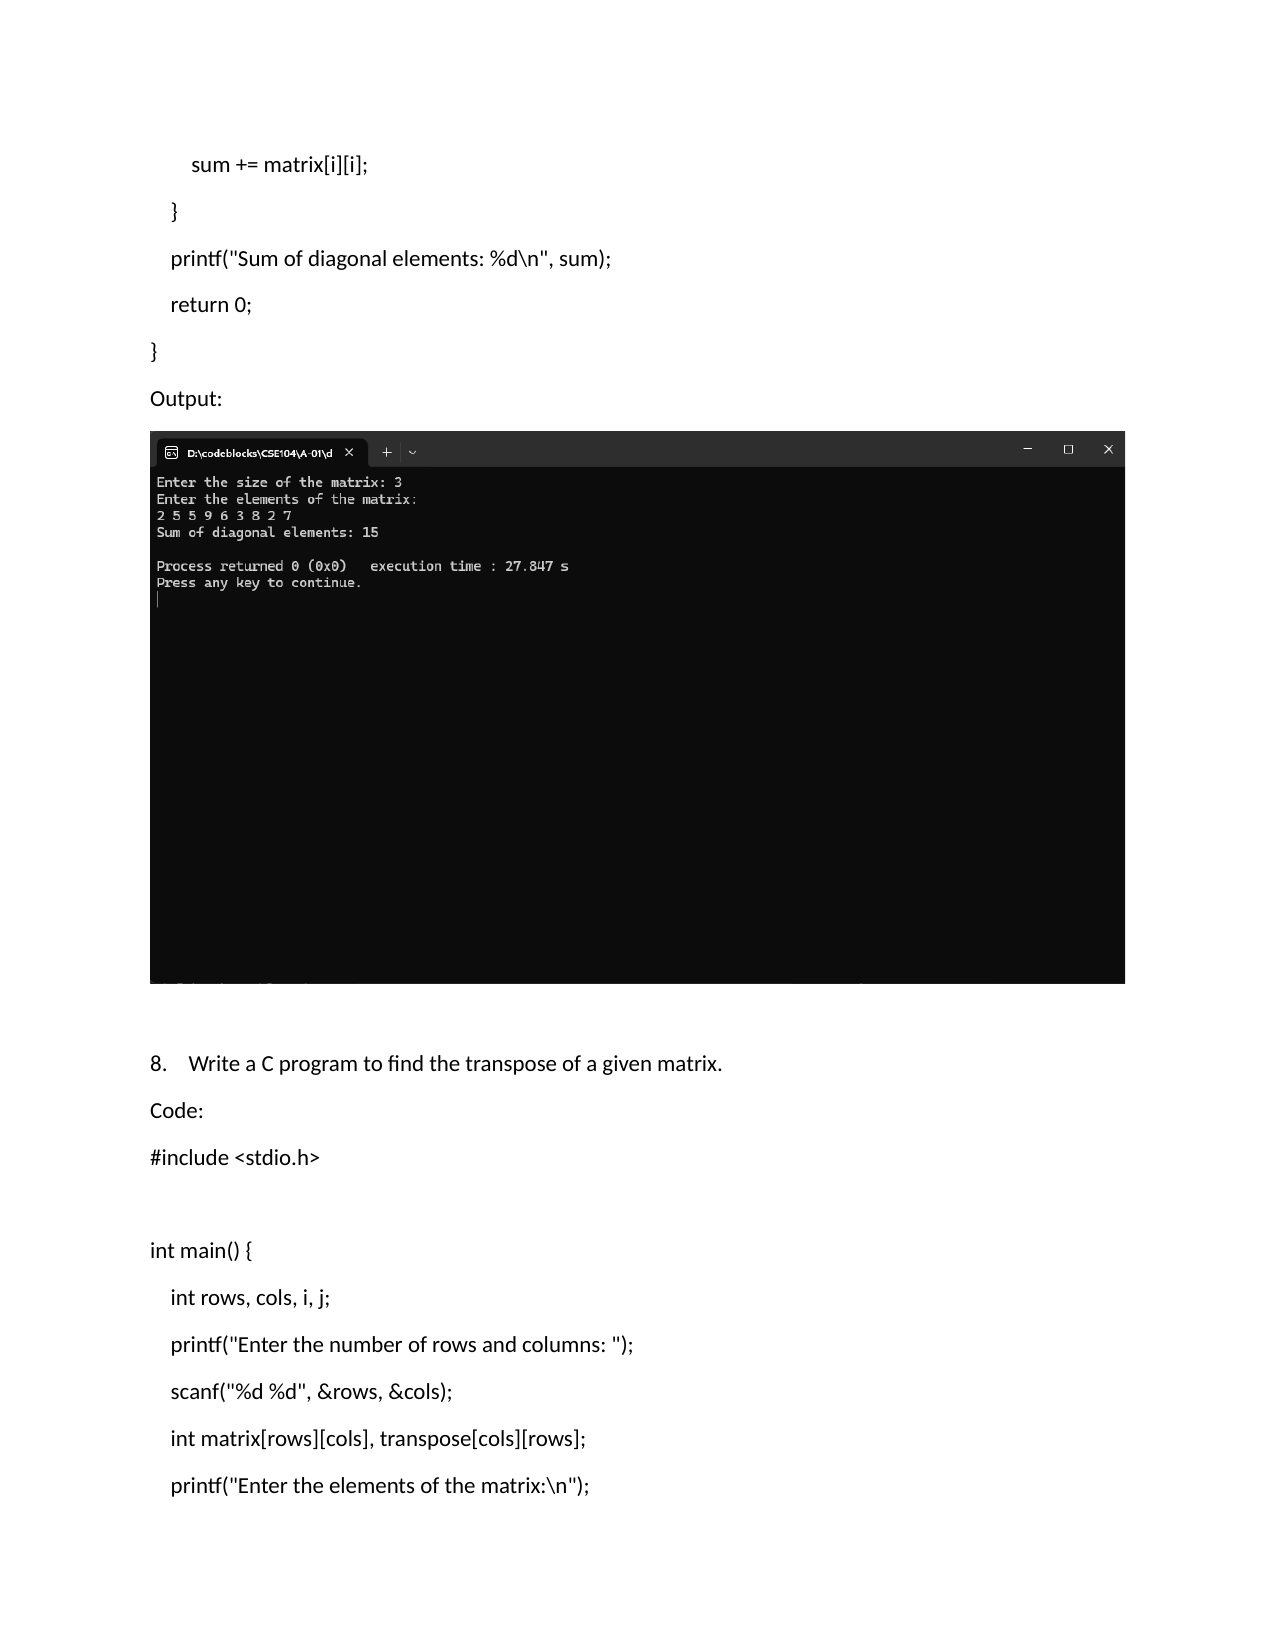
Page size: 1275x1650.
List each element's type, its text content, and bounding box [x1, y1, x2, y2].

text } [150, 197, 1125, 225]
text return 0; [150, 291, 1125, 319]
text 8. Write a C program to find the transpose of a given matrix. [150, 1049, 1125, 1077]
text #include <stdio.h> [150, 1143, 1125, 1171]
text int main() { [150, 1237, 1125, 1264]
text int matrix[rows][cols], transpose[cols][rows]; [150, 1424, 1125, 1452]
text printf("Enter the elements of the matrix:\n"); [150, 1471, 1125, 1499]
text printf("Sum of diagonal elements: %d\n", sum); [150, 244, 1125, 272]
text Output: [150, 384, 1125, 412]
text int rows, cols, i, j; [150, 1283, 1125, 1311]
text printf("Enter the number of rows and columns: "); [150, 1330, 1125, 1358]
text sum += matrix[i][i]; [150, 150, 1125, 178]
picture [150, 431, 1125, 984]
text Code: [150, 1096, 1125, 1124]
text } [150, 337, 1125, 366]
text scanf("%d %d", &rows, &cols); [150, 1377, 1125, 1405]
